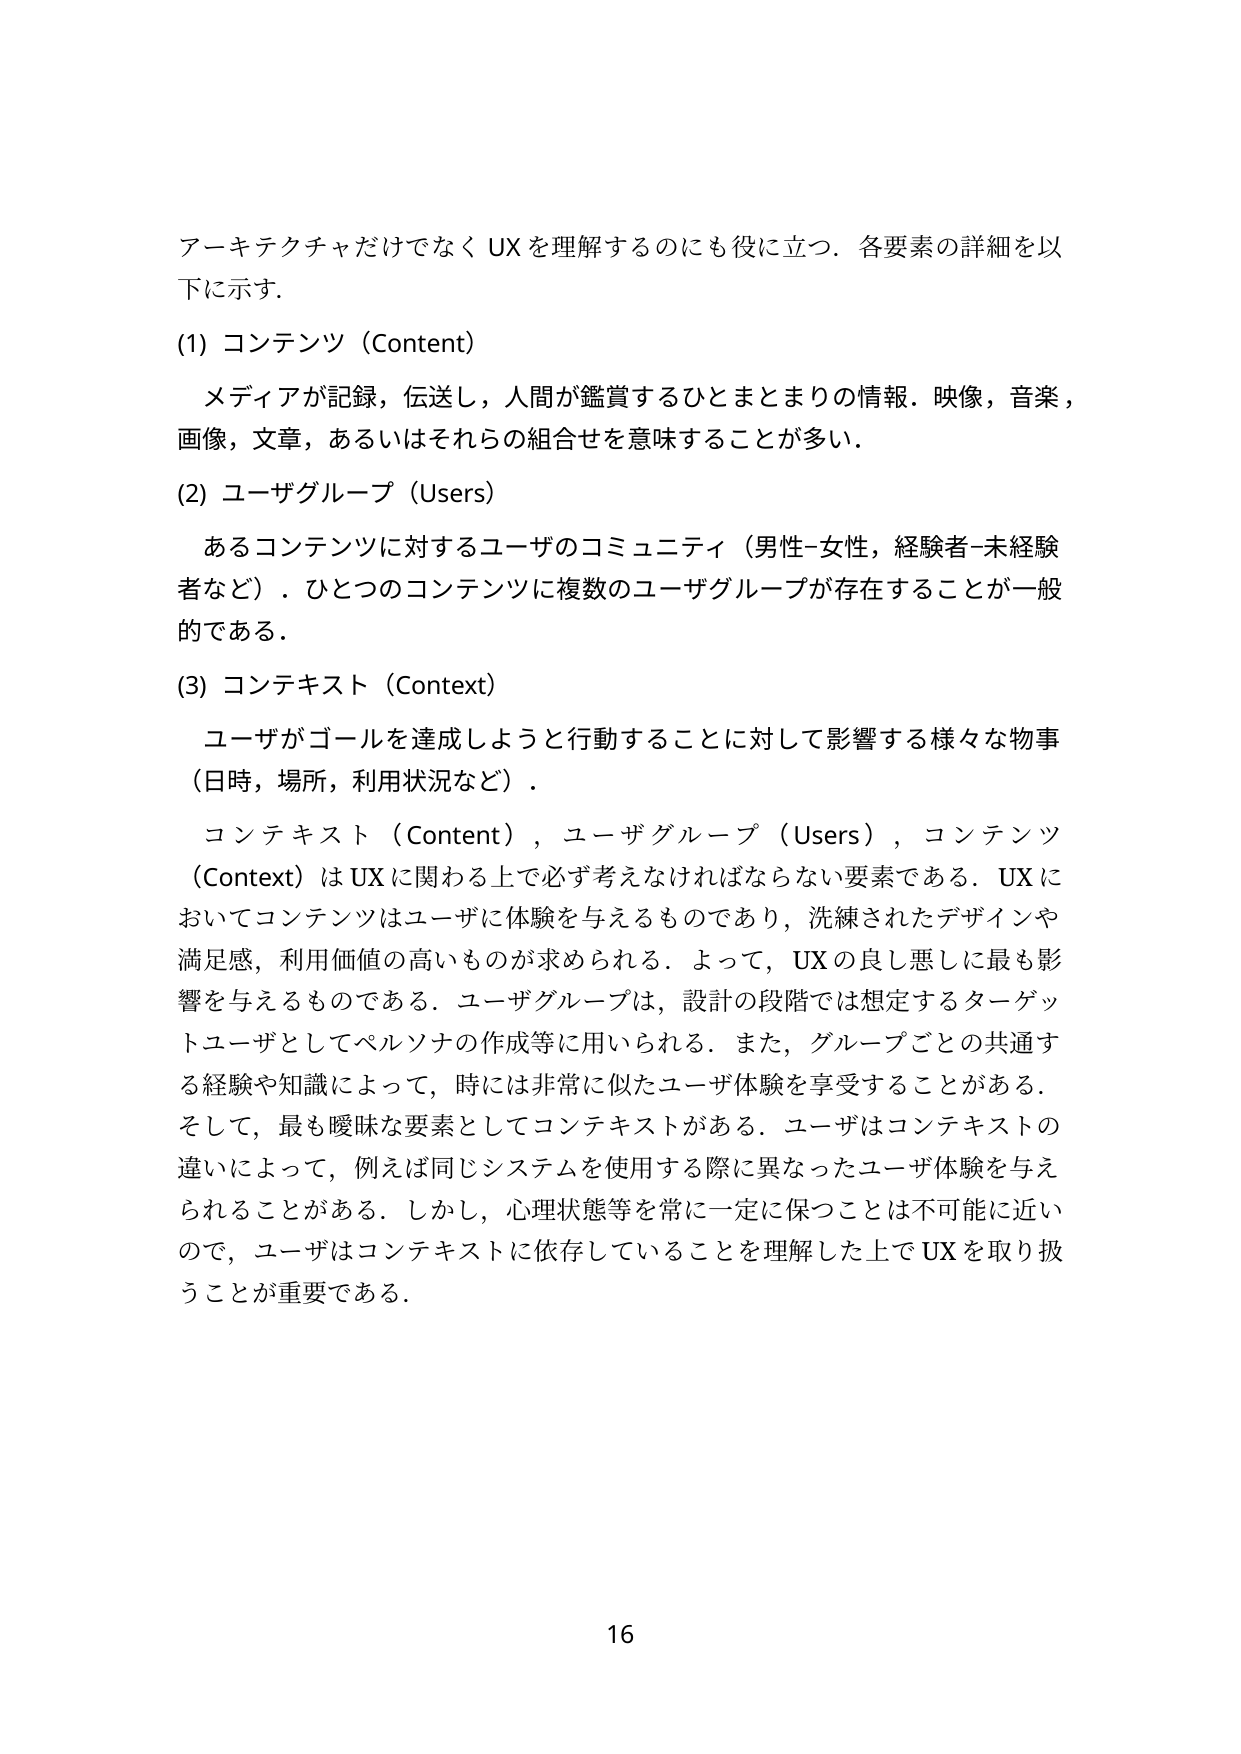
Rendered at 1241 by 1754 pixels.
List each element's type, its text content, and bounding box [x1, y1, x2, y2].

list ユーザグループ（Users） [177, 471, 1063, 513]
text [177, 225, 1063, 308]
text コンテキスト（Content），ユーザグループ（Users），コンテンツ（Context）はUXに関わる上で必ず考えなければならない要素である．UXにおいてコンテンツはユーザに体験を与えるものであり，洗練されたデザインや満足感，利用価値の高いものが求められる．よって，UXの良し悪しに最も影響を与えるものである．ユーザグループは，設計の段階では想定するターゲットユーザとしてペルソナの作成等に用いられる．また，グループごとの共通する経験や知識によって，時には非常に似たユーザ体験を享受することがある．そして，最も曖昧な要素としてコンテキストがある．ユーザはコンテキストの違いによって，例えば同じシステムを使用する際に異なったユーザ体験を与えられることがある．しかし，心理状態等を常に一定に保つことは不可能に近いので，ユーザはコンテキストに依存していることを理解した上でUXを取り扱うことが重要である． [177, 813, 1063, 1313]
list コンテキスト（Context） [177, 663, 1063, 704]
list コンテンツ（Content） [177, 321, 1063, 363]
list メディアが記録，伝送し，人間が鑑賞するひとまとまりの情報．映像，音楽，画像，文章，あるいはそれらの組合せを意味することが多い． [177, 375, 1063, 458]
list ユーザがゴールを達成しようと行動することに対して影響する様々な物事（日時，場所，利用状況など）． [177, 717, 1063, 800]
list あるコンテンツに対するユーザのコミュニティ（男性−女性，経験者−未経験者など）．ひとつのコンテンツに複数のユーザグループが存在することが一般的である． [177, 525, 1063, 650]
